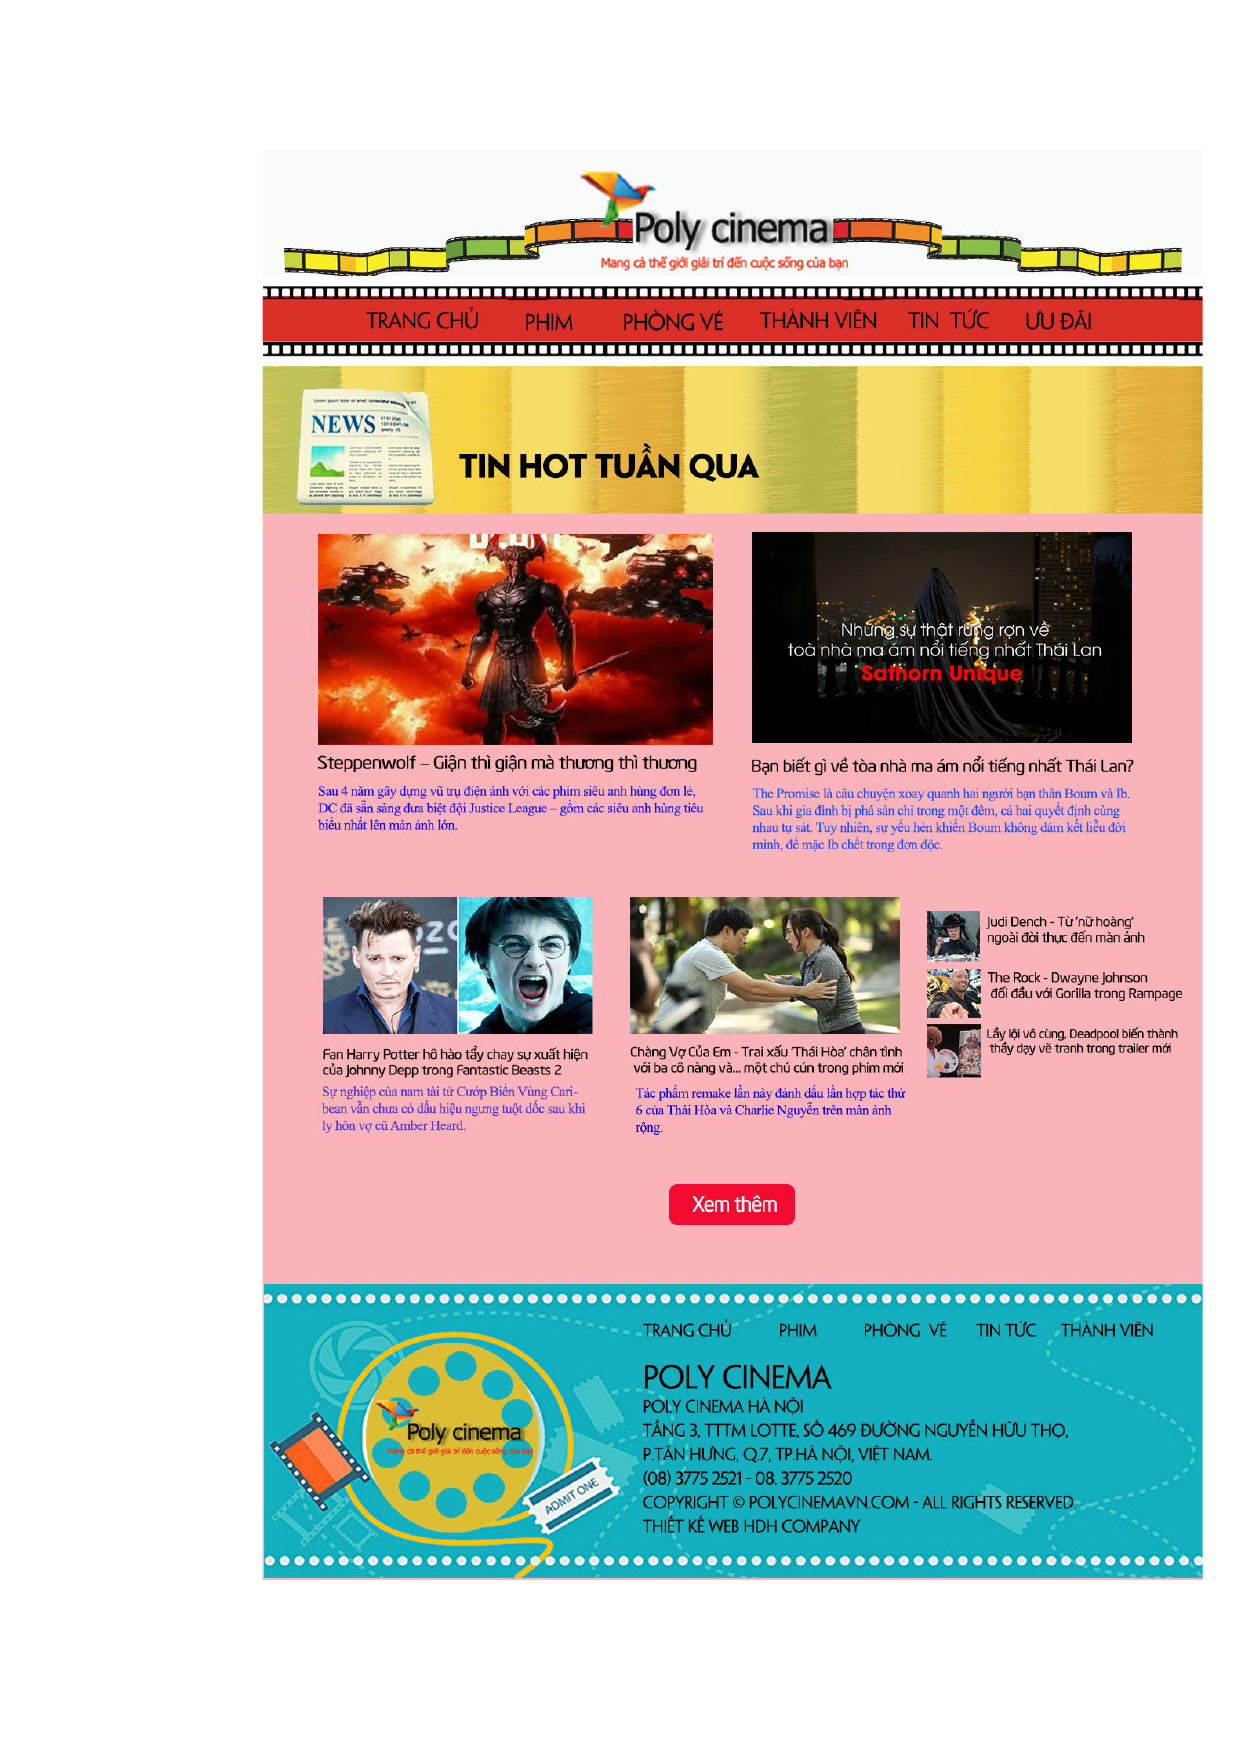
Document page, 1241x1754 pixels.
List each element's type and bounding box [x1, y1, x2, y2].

picture [262, 150, 1203, 1580]
